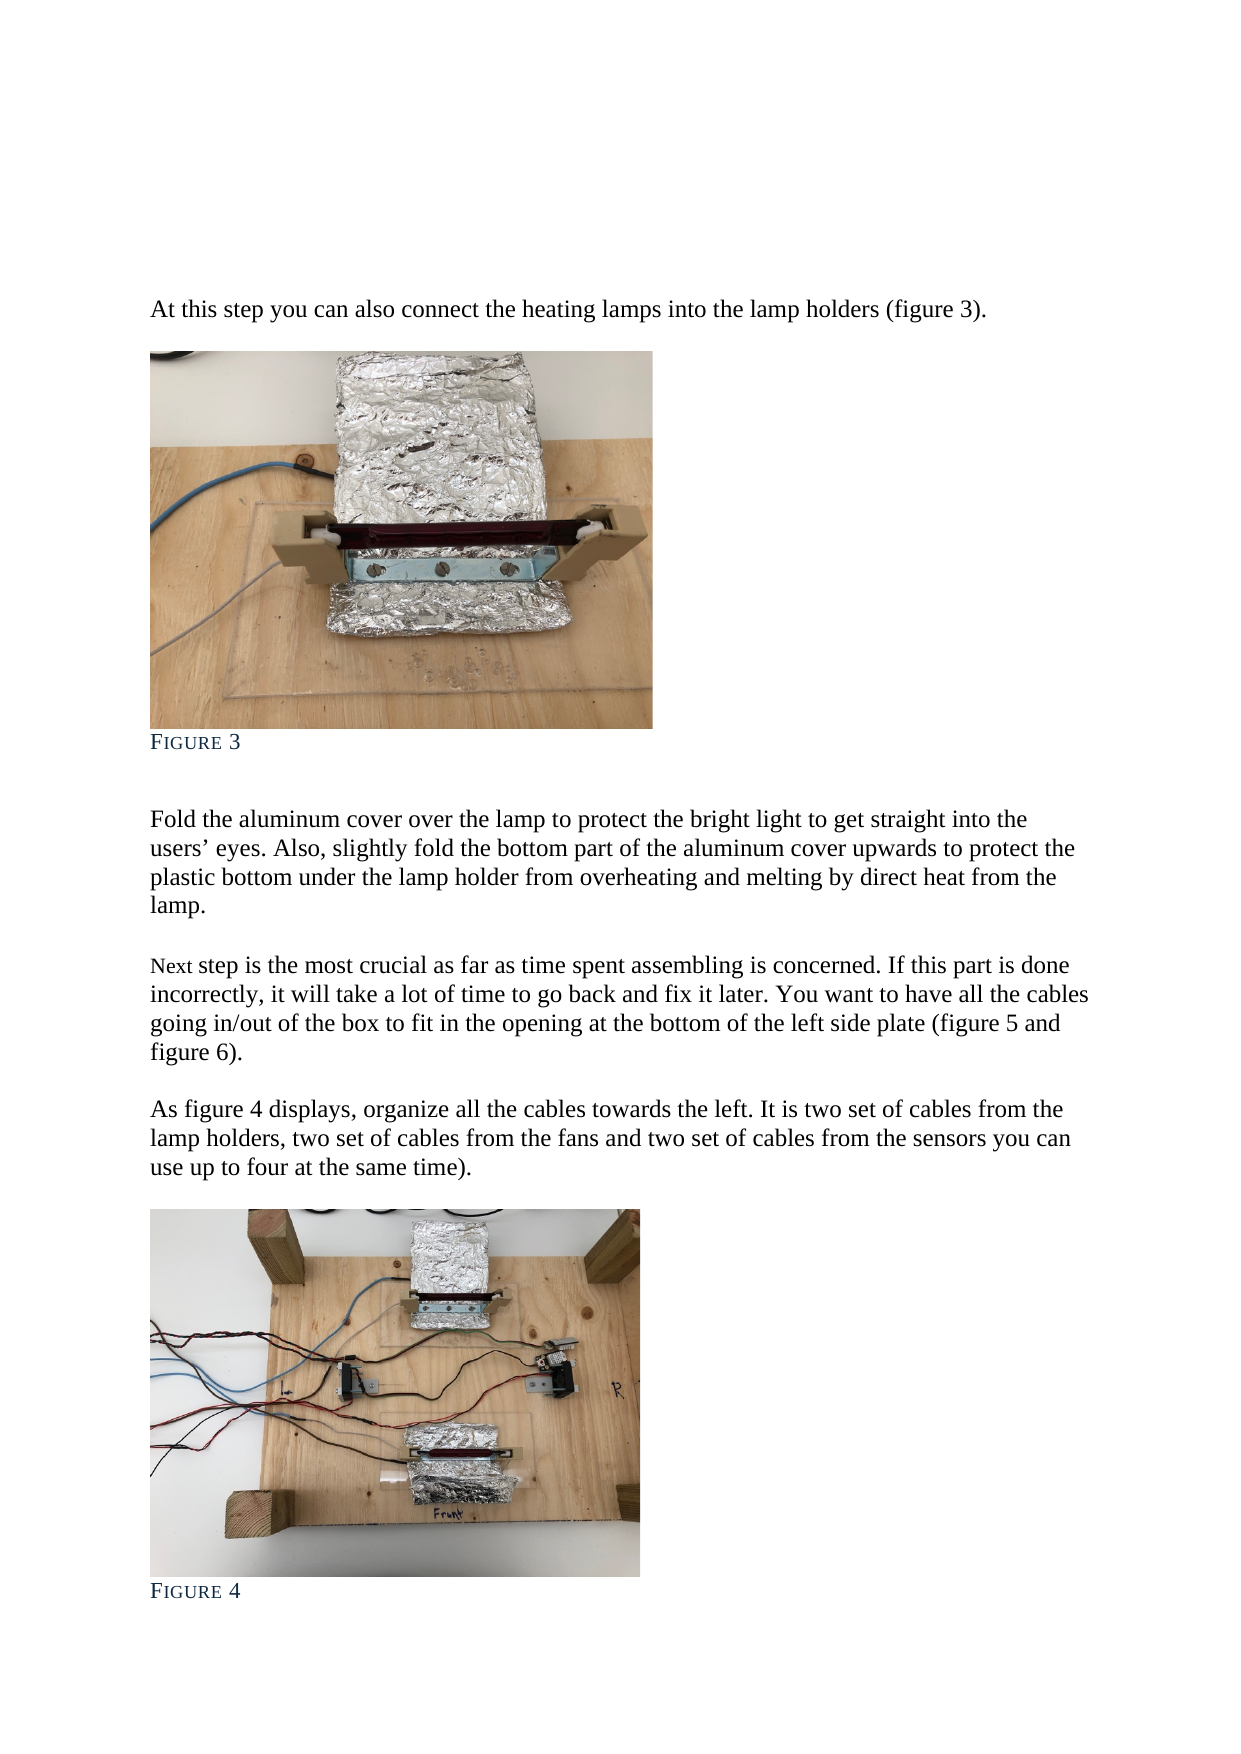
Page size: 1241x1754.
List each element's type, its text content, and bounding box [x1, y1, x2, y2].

text Next step is the most crucial as far as time spent assembling is concerned. If this part is done incorrectly, it will take a lot of time to go back and fix it later. You want to have all the cables going in/out of the box to fit in the opening at the bottom of the left side plate (figure 5 and figure 6). [150, 951, 1090, 1066]
text Figure 4 [150, 1577, 1090, 1603]
text Fold the aluminum cover over the lamp to protect the bright light to get straight into the users’ eyes. Also, slightly fold the bottom part of the aluminum cover upwards to protect the plastic bottom under the lamp holder from overheating and melting by direct heat from the lamp. [150, 804, 1090, 919]
picture [150, 1209, 640, 1577]
text As figure 4 displays, organize all the cables towards the left. It is two set of cables from the lamp holders, two set of cables from the fans and two set of cables from the sensors you can use up to four at the same time). [150, 1094, 1090, 1181]
text Figure 3 [150, 728, 1090, 754]
text At this step you can also connect the heating lamps into the lamp holders (figure 3). [150, 294, 1090, 322]
picture [150, 351, 653, 729]
